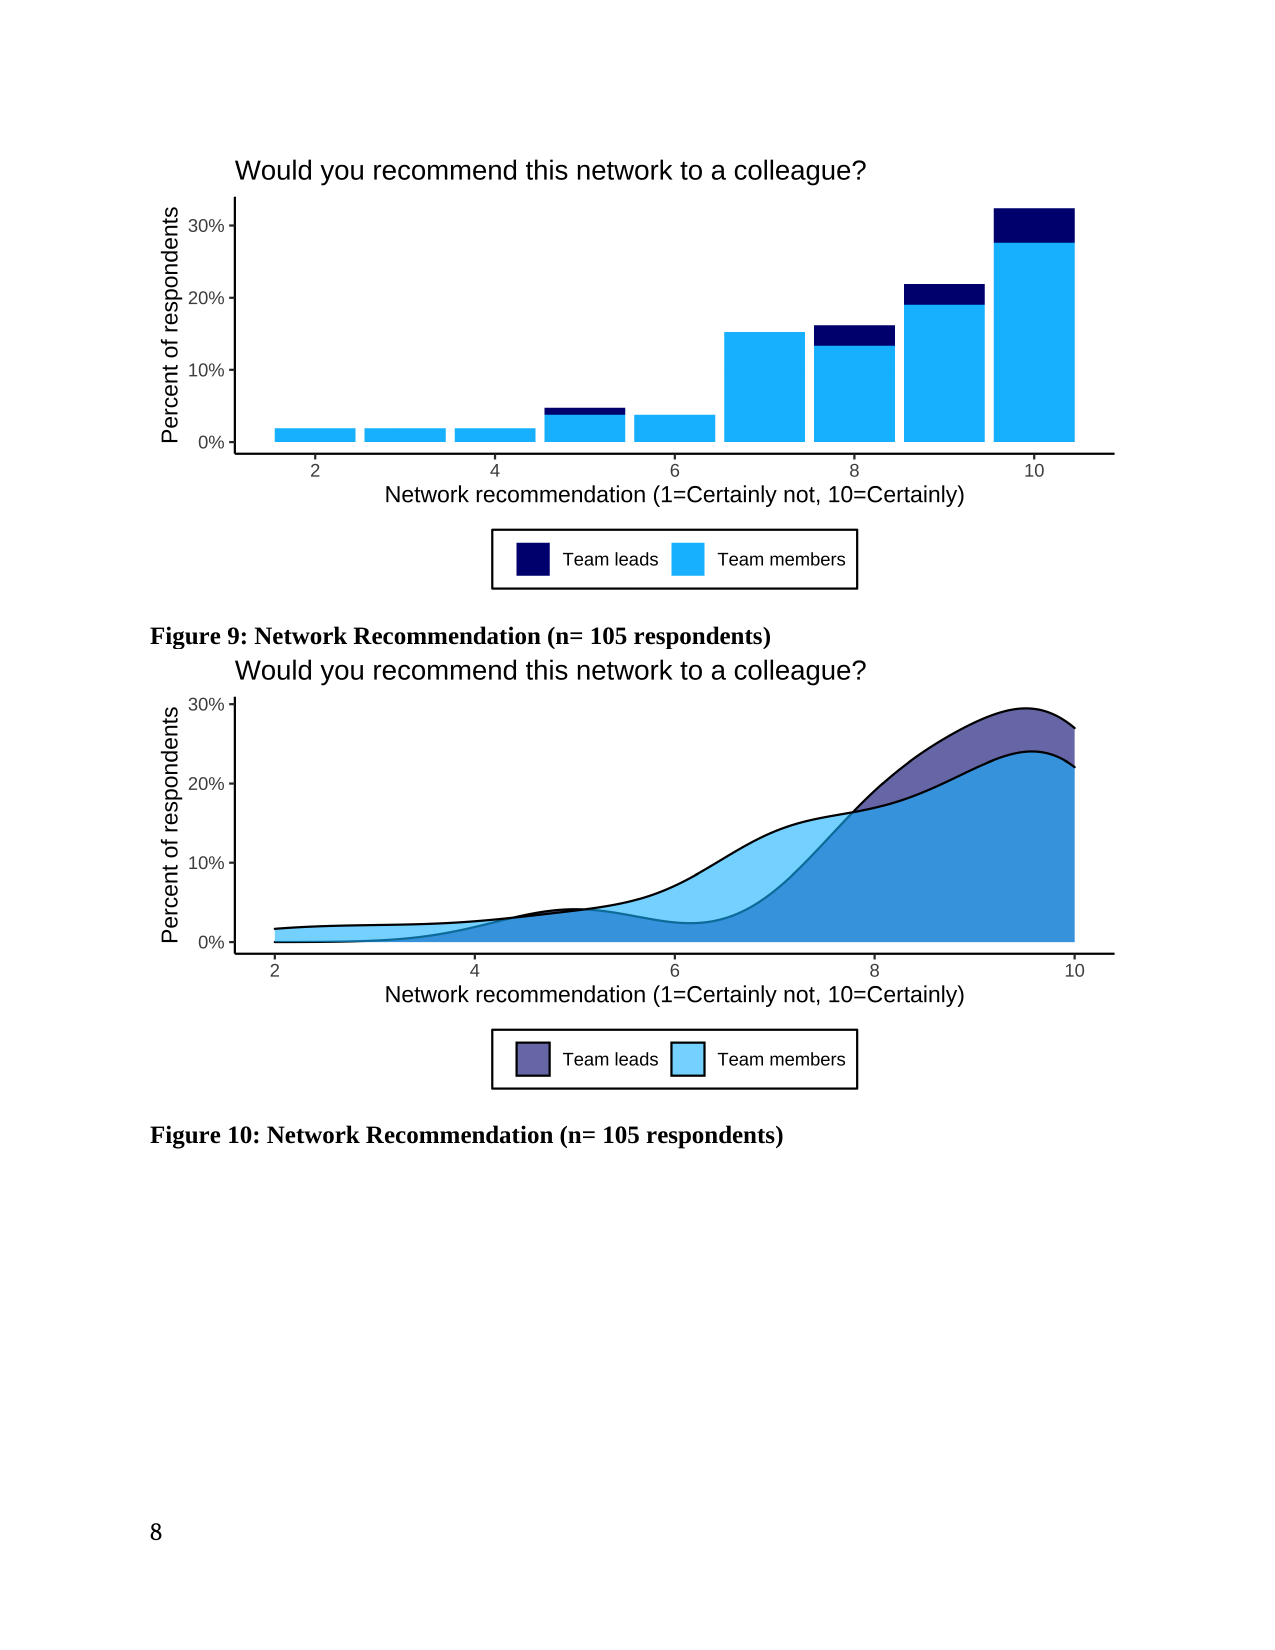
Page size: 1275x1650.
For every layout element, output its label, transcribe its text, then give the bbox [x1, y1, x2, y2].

picture [150, 649, 1125, 1100]
picture [150, 150, 1125, 600]
text Figure 10: Network Recommendation (n= 105 respondents) [150, 1120, 1125, 1149]
text Figure 9: Network Recommendation (n= 105 respondents) [150, 621, 1125, 649]
